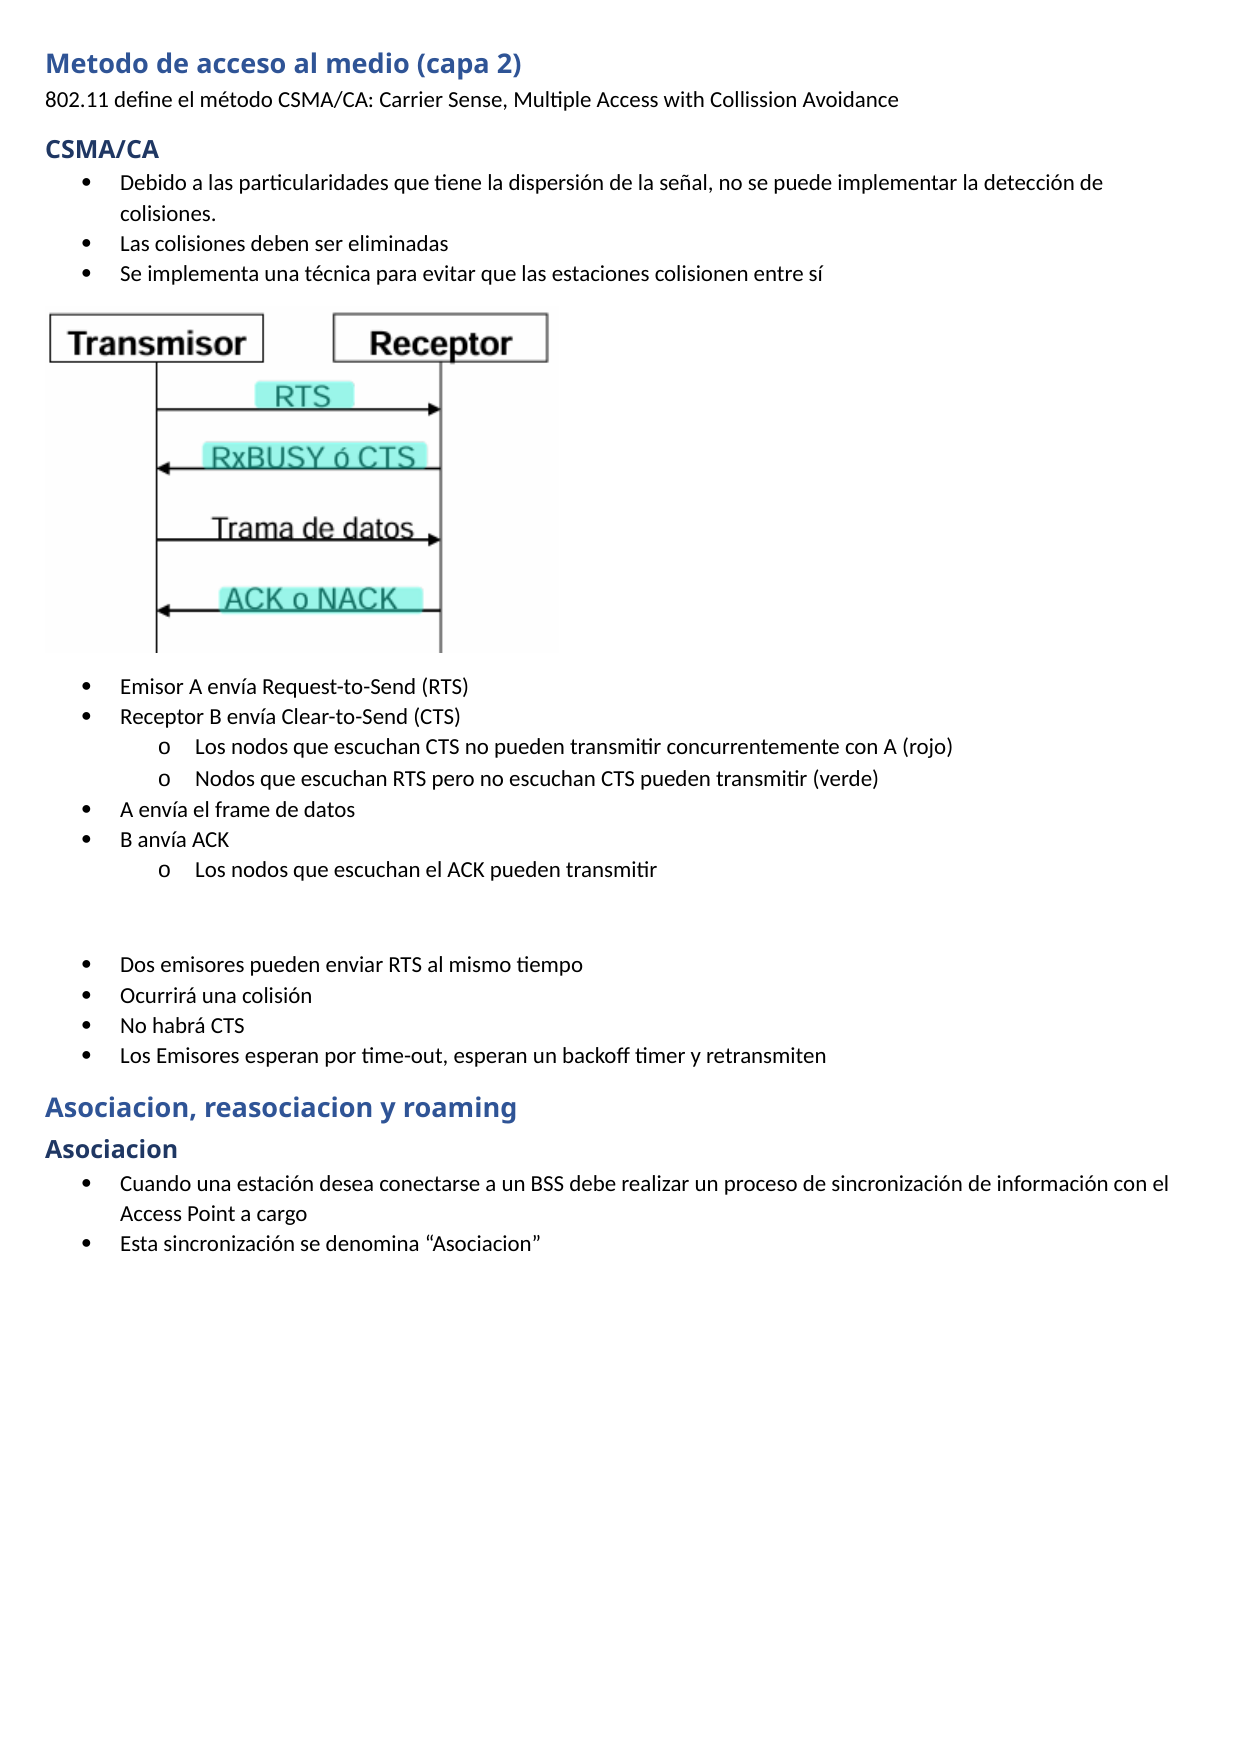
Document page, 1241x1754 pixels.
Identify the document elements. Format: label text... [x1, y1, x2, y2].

subtitle Metodo de acceso al medio (capa 2) [45, 45, 1195, 82]
list Emisor A envía Request-to-Send (RTS) [82, 672, 1195, 700]
list Esta sincronización se denomina “Asociacion” [82, 1229, 1195, 1257]
picture [45, 306, 560, 653]
list No habrá CTS [82, 1011, 1195, 1039]
list Los nodos que escuchan el ACK pueden transmitir [157, 856, 1195, 885]
subtitle Asociacion, reasociacion y roaming [45, 1088, 1195, 1125]
list Nodos que escuchan RTS pero no escuchan CTS pueden transmitir (verde) [157, 764, 1195, 793]
list Los Emisores esperan por time-out, esperan un backoff timer y retransmiten [82, 1041, 1195, 1069]
list Dos emisores pueden enviar RTS al mismo tiempo [82, 951, 1195, 978]
list Cuando una estación desea conectarse a un BSS debe realizar un proceso de sincronización de información con el Access Point a cargo [82, 1169, 1195, 1227]
list Se implementa una técnica para evitar que las estaciones colisionen entre sí [82, 259, 1195, 287]
subtitle CSMA/CA [45, 132, 1195, 166]
list A envía el frame de datos [82, 795, 1195, 823]
list Las colisiones deben ser eliminadas [82, 229, 1195, 257]
list Ocurrirá una colisión [82, 981, 1195, 1009]
text 802.11 define el método CSMA/CA: Carrier Sense, Multiple Access with Collission Avoidance [45, 85, 1195, 113]
list Debido a las particularidades que tiene la dispersión de la señal, no se puede implementar la detección de colisiones. [82, 168, 1195, 227]
list Receptor B envía Clear-to-Send (CTS) [82, 702, 1195, 730]
subtitle Asociacion [45, 1132, 1195, 1166]
list B anvía ACK [82, 825, 1195, 853]
list Los nodos que escuchan CTS no pueden transmitir concurrentemente con A (rojo) [157, 732, 1195, 761]
